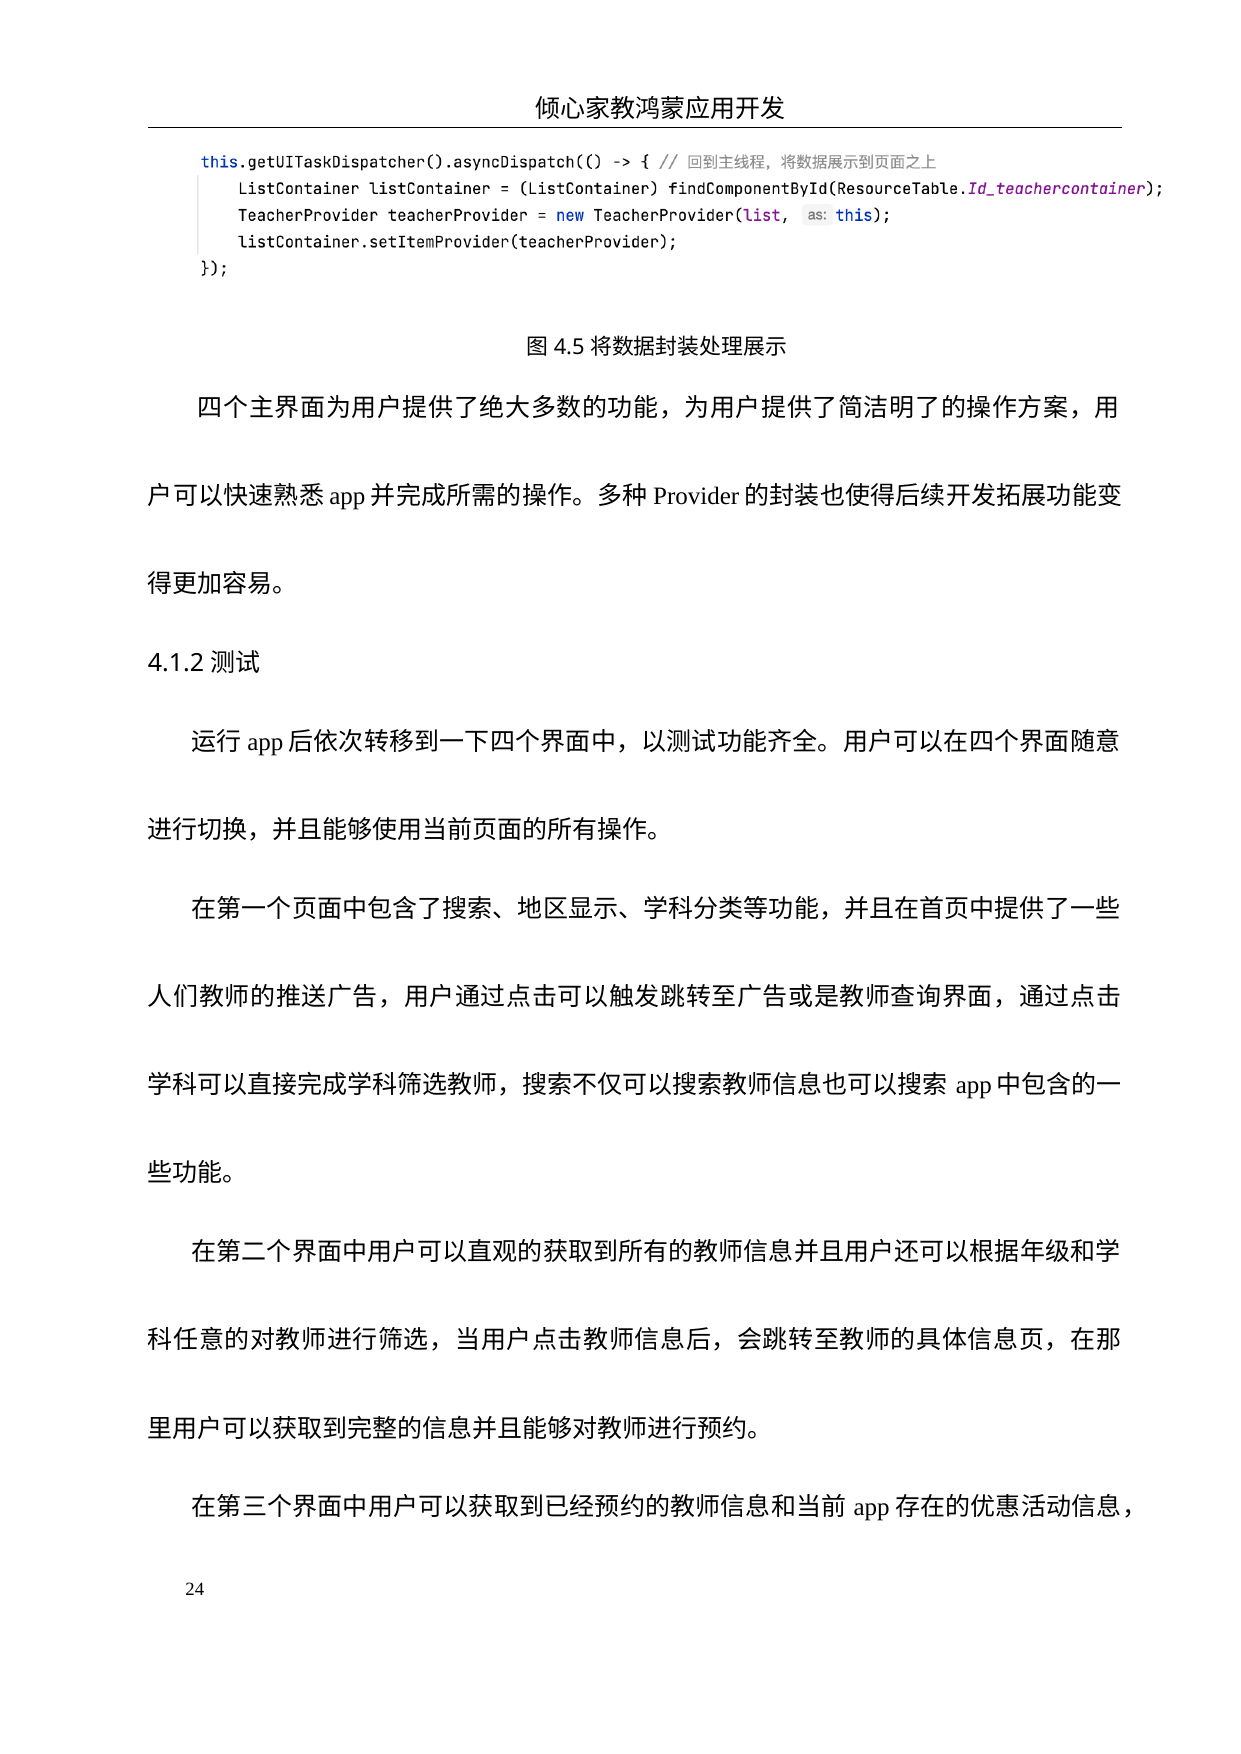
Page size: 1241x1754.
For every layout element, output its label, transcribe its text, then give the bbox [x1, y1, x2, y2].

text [148, 1471, 1122, 1539]
text 运行app后依次转移到一下四个界面中，以测试功能齐全。用户可以在四个界面随意进行切换，并且能够使用当前页面的所有操作。 [148, 705, 1122, 862]
text 4.1.2 测试 [148, 627, 1122, 694]
text 在第二个界面中用户可以直观的获取到所有的教师信息并且用户还可以根据年级和学科任意的对教师进行筛选，当用户点击教师信息后，会跳转至教师的具体信息页，在那里用户可以获取到完整的信息并且能够对教师进行预约。 [148, 1216, 1122, 1460]
text 在第一个页面中包含了搜索、地区显示、学科分类等功能，并且在首页中提供了一些人们教师的推送广告，用户通过点击可以触发跳转至广告或是教师查询界面，通过点击学科可以直接完成学科筛选教师，搜索不仅可以搜索教师信息也可以搜索app中包含的一些功能。 [148, 872, 1122, 1205]
picture [191, 149, 1166, 287]
text 四个主界面为用户提供了绝大多数的功能，为用户提供了简洁明了的操作方案，用户可以快速熟悉app并完成所需的操作。多种Provider的封装也使得后续开发拓展功能变得更加容易。 [148, 371, 1122, 616]
text 图 4.5 将数据封装处理展示 [148, 328, 1122, 362]
